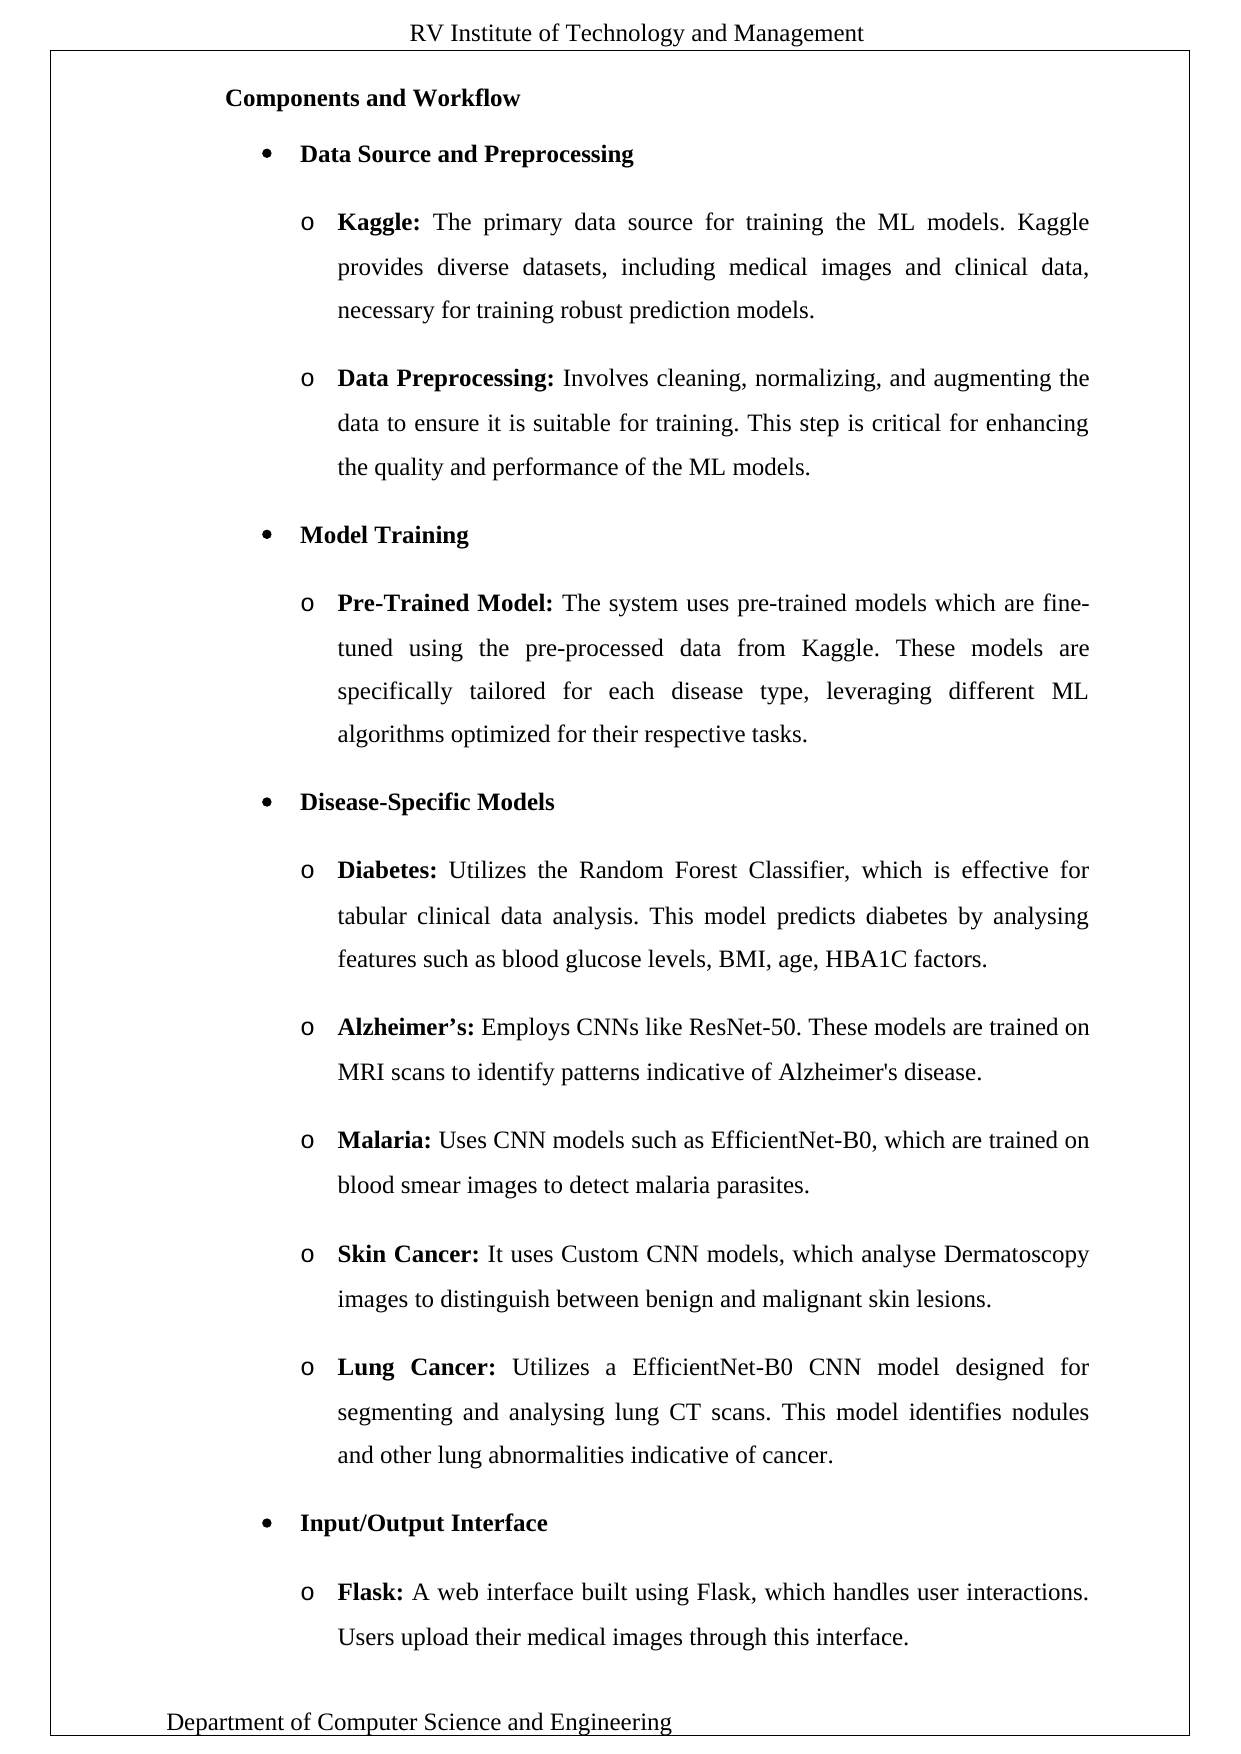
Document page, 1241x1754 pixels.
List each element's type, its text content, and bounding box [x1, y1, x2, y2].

list Flask: A web interface built using Flask, which handles user interactions. Users upload their medical images through this interface. [300, 1577, 1090, 1651]
list Data Preprocessing: Involves cleaning, normalizing, and augmenting the data to ensure it is suitable for training. This step is critical for enhancing the quality and performance of the ML models. [300, 363, 1090, 480]
list Skin Cancer: It uses Custom CNN models, which analyse Dermatoscopy images to distinguish between benign and malignant skin lesions. [300, 1239, 1090, 1313]
list Disease-Specific Models [262, 787, 1090, 816]
list Diabetes: Utilizes the Random Forest Classifier, which is effective for tabular clinical data analysis. This model predicts diabetes by analysing features such as blood glucose levels, BMI, age, HBA1C factors. [300, 856, 1090, 973]
list Alzheimer’s: Employs CNNs like ResNet-50. These models are trained on MRI scans to identify patterns indicative of Alzheimer's disease. [300, 1012, 1090, 1086]
text Components and Workflow [225, 83, 1090, 111]
list Kaggle: The primary data source for training the ML models. Kaggle provides diverse datasets, including medical images and clinical data, necessary for training robust prediction models. [300, 207, 1090, 324]
list Input/Output Interface [262, 1508, 1090, 1537]
list Model Training [262, 520, 1090, 548]
list Data Source and Preprocessing [262, 139, 1090, 167]
list Lung Cancer: Utilizes a EfficientNet-B0 CNN model designed for segmenting and analysing lung CT scans. This model identifies nodules and other lung abnormalities indicative of cancer. [300, 1352, 1090, 1469]
list Malaria: Uses CNN models such as EfficientNet-B0, which are trained on blood smear images to detect malaria parasites. [300, 1125, 1090, 1199]
list Pre-Trained Model: The system uses pre-trained models which are fine-tuned using the pre-processed data from Kaggle. These models are specifically tailored for each disease type, leveraging different ML algorithms optimized for their respective tasks. [300, 588, 1090, 748]
